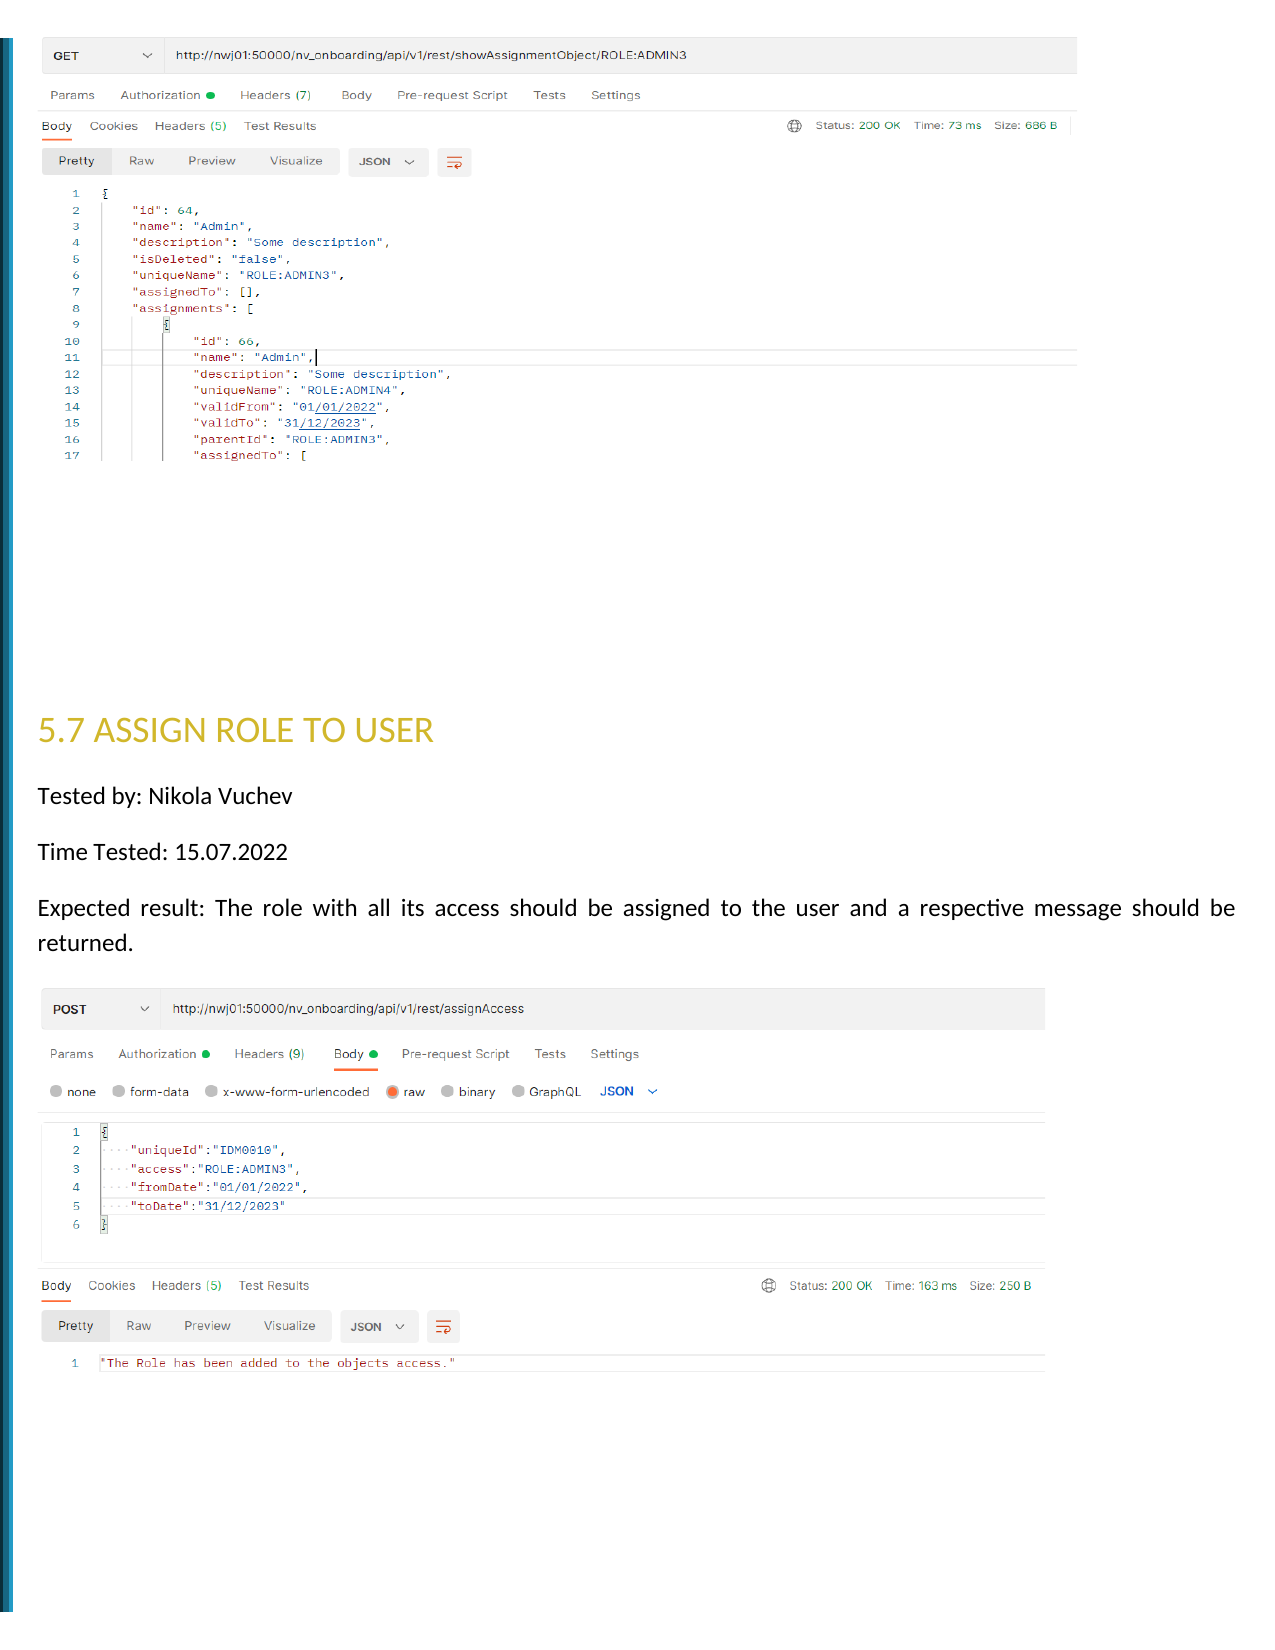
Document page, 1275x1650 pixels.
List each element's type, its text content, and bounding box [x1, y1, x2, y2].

subtitle 5.7 Assign role to User [37, 706, 1237, 752]
text Tested by: Nikola Vuchev [37, 780, 1237, 811]
text Time Tested: 15.07.2022 [37, 836, 1237, 866]
picture [37, 982, 1046, 1376]
picture [37, 37, 1078, 461]
text Expected result: The role with all its access should be assigned to the user and a respective message should be returned. [37, 892, 1237, 957]
